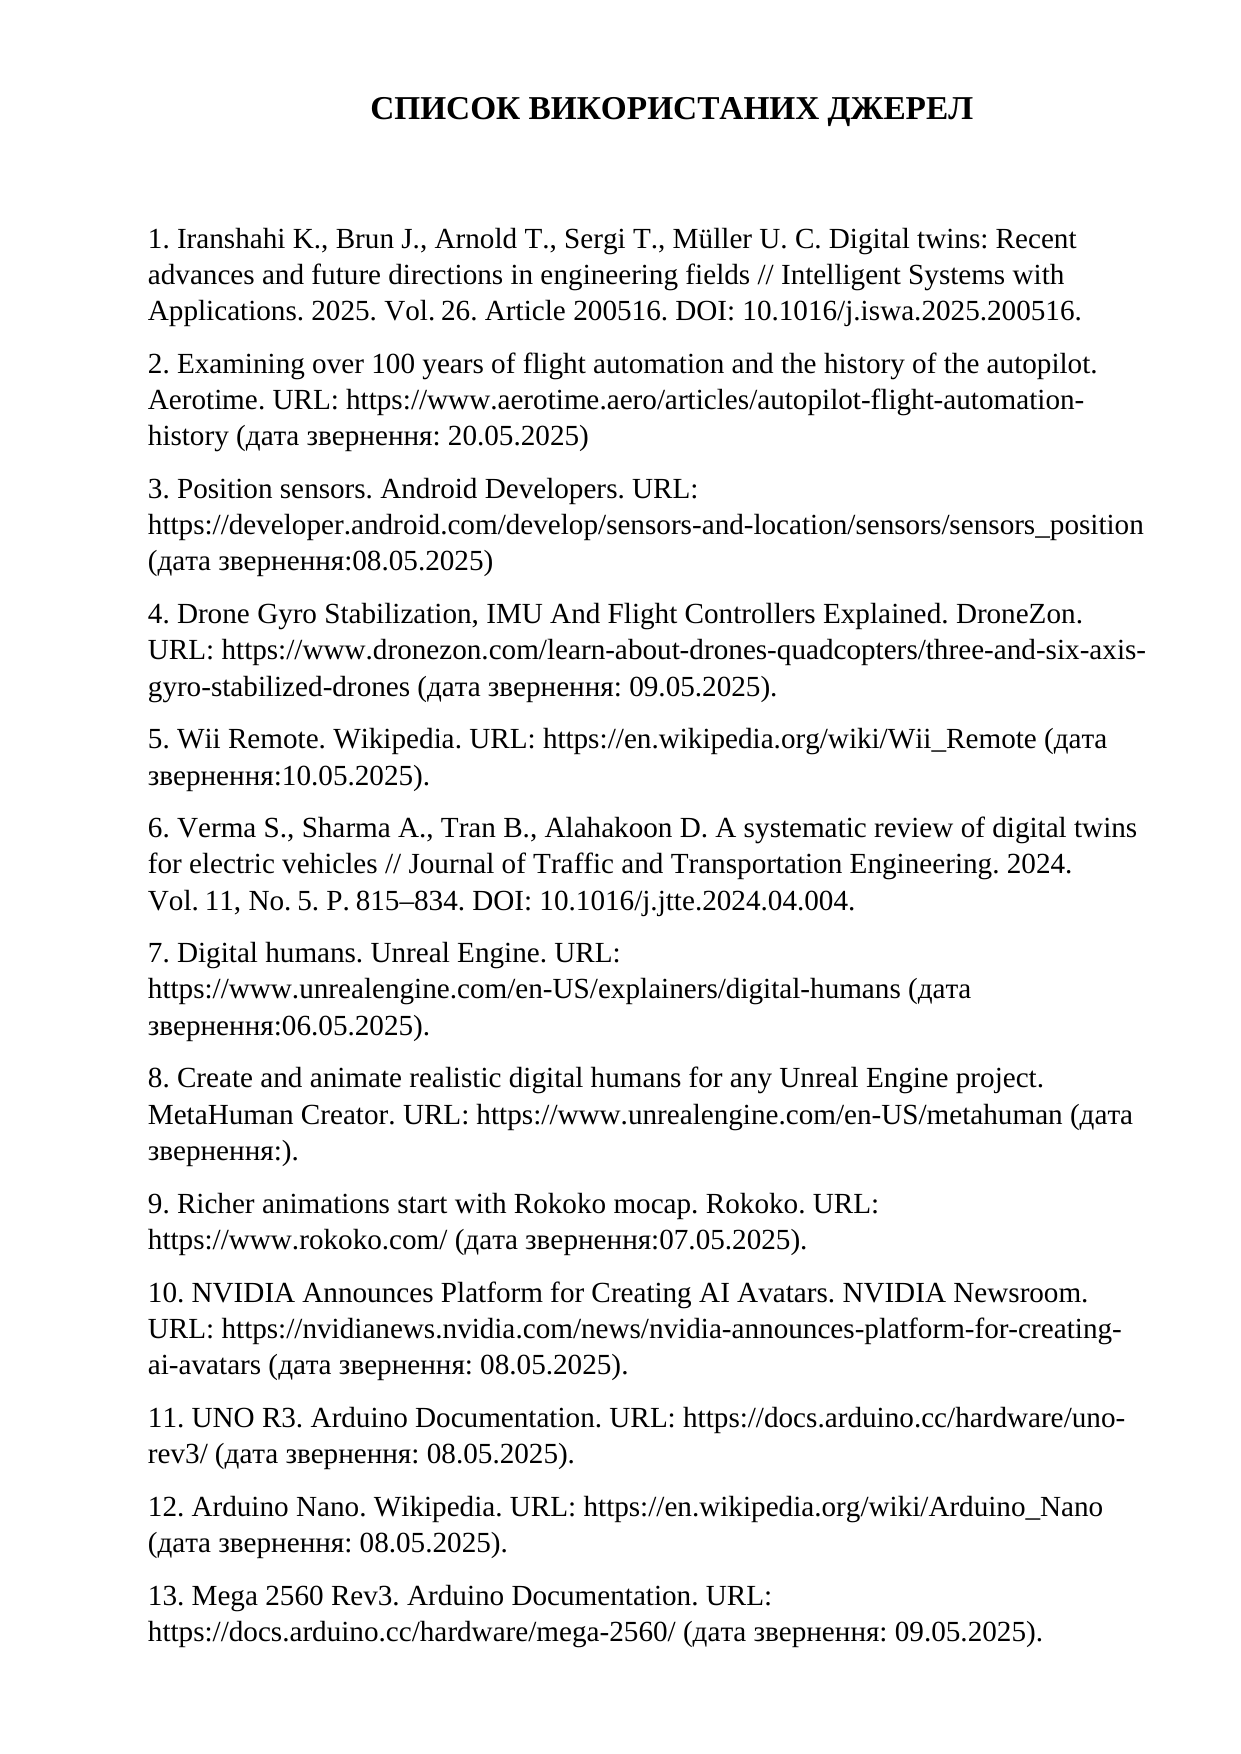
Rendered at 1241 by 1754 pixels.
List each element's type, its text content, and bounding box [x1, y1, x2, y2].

text 8. Create and animate realistic digital humans for any Unreal Engine project. MetaHuman Creator. URL: https://www.unrealengine.com/en-US/metahuman (дата звернення:). [148, 1061, 1152, 1166]
text 1. Iranshahi K., Brun J., Arnold T., Sergi T., Müller U. C. Digital twins: Recent advances and future directions in engineering fields // Intelligent Systems with Applications. 2025. Vol. 26. Article 200516. DOI: 10.1016/j.iswa.2025.200516. [148, 221, 1152, 327]
text 11. UNO R3. Arduino Documentation. URL: https://docs.arduino.cc/hardware/uno-rev3/ (дата звернення: 08.05.2025). [148, 1400, 1152, 1469]
text 13. Mega 2560 Rev3. Arduino Documentation. URL: https://docs.arduino.cc/hardware/mega-2560/ (дата звернення: 09.05.2025). [148, 1578, 1152, 1647]
text 12. Arduino Nano. Wikipedia. URL: https://en.wikipedia.org/wiki/Arduino_Nano (дата звернення: 08.05.2025). [148, 1489, 1152, 1558]
subtitle СПИСОК ВИКОРИСТАНИХ ДЖЕРЕЛ [148, 88, 1152, 127]
text 4. Drone Gyro Stabilization, IMU And Flight Controllers Explained. DroneZon. URL: https://www.dronezon.com/learn-about-drones-quadcopters/three-and-six-axis-gyro-stabilized-drones (дата звернення: 09.05.2025). [148, 596, 1152, 702]
text 7. Digital humans. Unreal Engine. URL: https://www.unrealengine.com/en-US/explainers/digital-humans (дата звернення:06.05.2025). [148, 936, 1152, 1041]
text 9. Richer animations start with Rokoko mocap. Rokoko. URL: https://www.rokoko.com/ (дата звернення:07.05.2025). [148, 1186, 1152, 1255]
text 3. Position sensors. Android Developers. URL: https://developer.android.com/develop/sensors-and-location/sensors/sensors_position (дата звернення:08.05.2025) [148, 471, 1152, 577]
text 6. Verma S., Sharma A., Tran B., Alahakoon D. A systematic review of digital twins for electric vehicles // Journal of Traffic and Transportation Engineering. 2024. Vol. 11, No. 5. P. 815–834. DOI: 10.1016/j.jtte.2024.04.004. [148, 810, 1152, 916]
text 2. Examining over 100 years of flight automation and the history of the autopilot. Aerotime. URL: https://www.aerotime.aero/articles/autopilot-flight-automation-history (дата звернення: 20.05.2025) [148, 346, 1152, 452]
text 5. Wii Remote. Wikipedia. URL: https://en.wikipedia.org/wiki/Wii_Remote (дата звернення:10.05.2025). [148, 721, 1152, 791]
text 10. NVIDIA Announces Platform for Creating AI Avatars. NVIDIA Newsroom. URL: https://nvidianews.nvidia.com/news/nvidia-announces-platform-for-creating-ai-avatars (дата звернення: 08.05.2025). [148, 1275, 1152, 1381]
